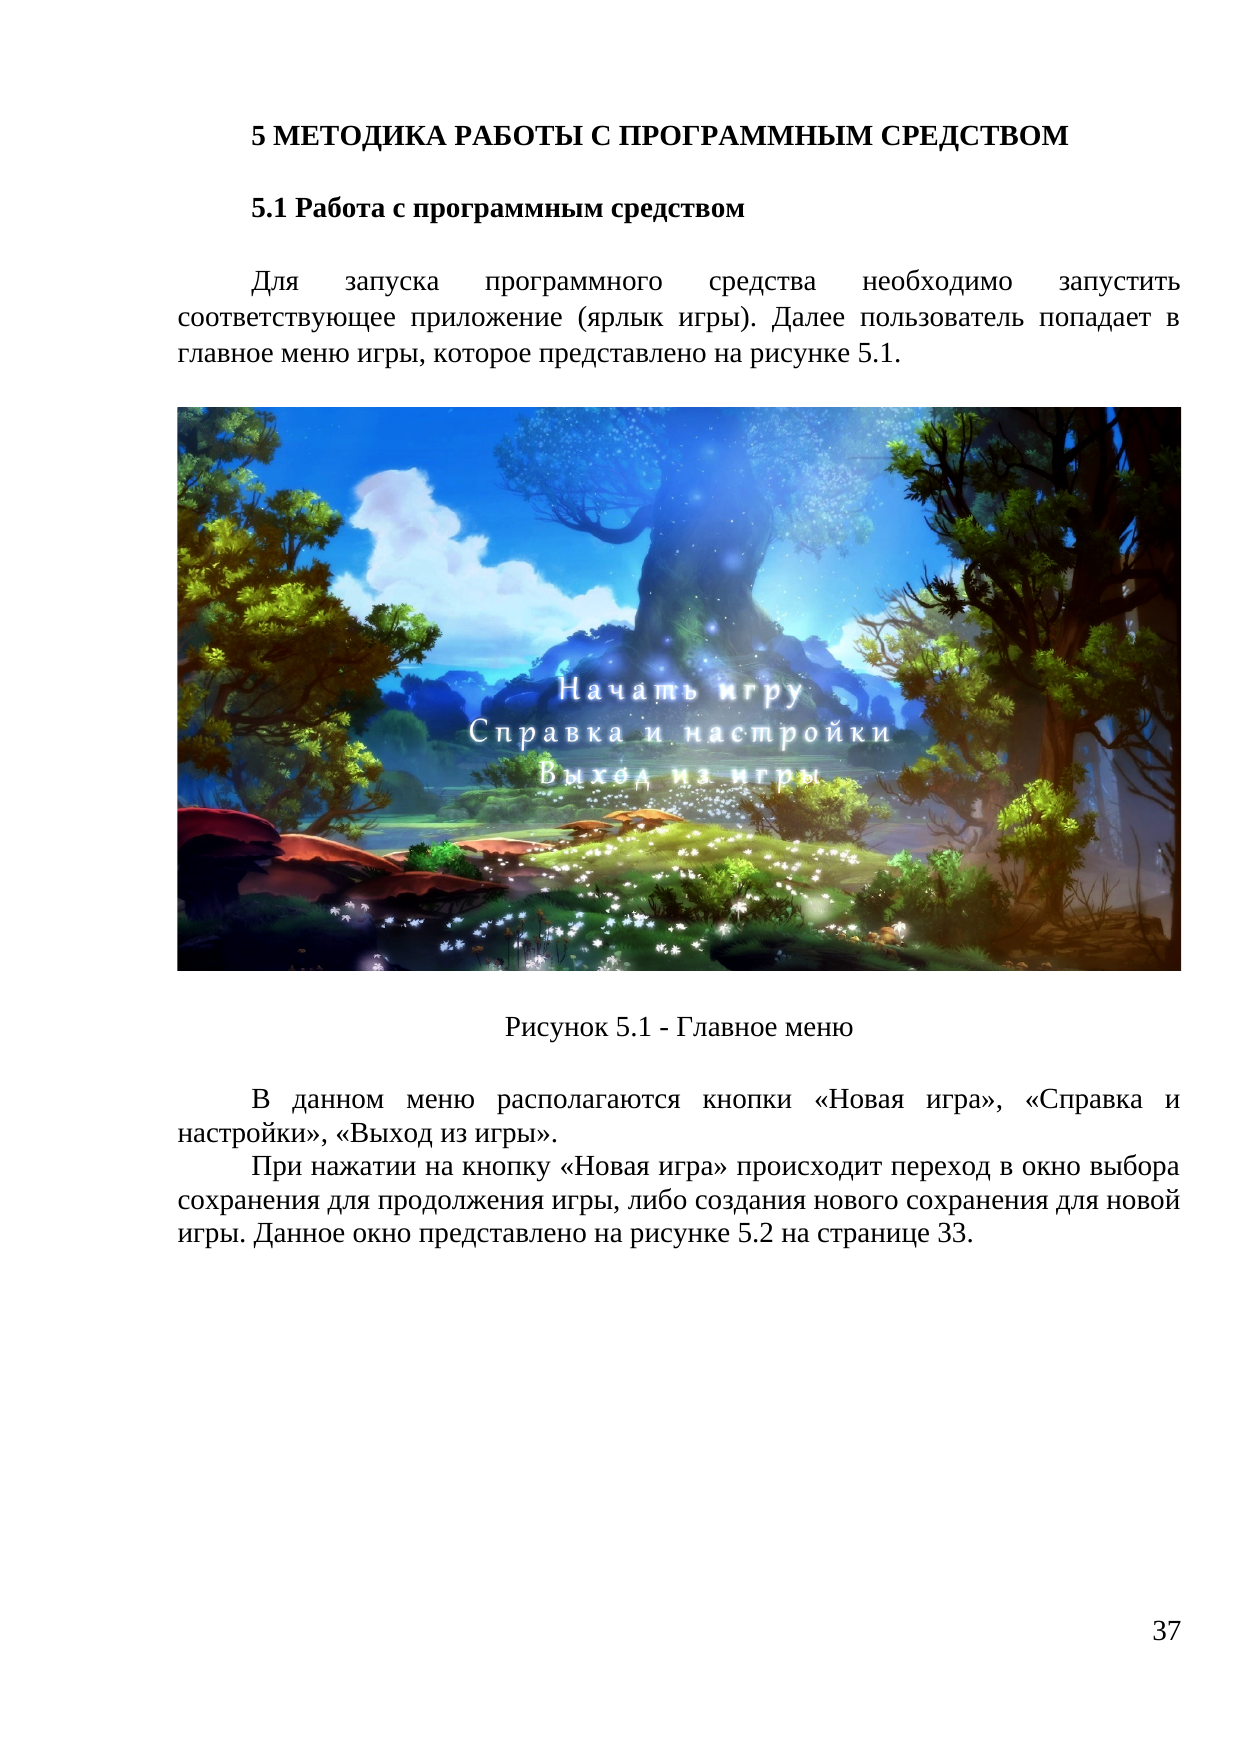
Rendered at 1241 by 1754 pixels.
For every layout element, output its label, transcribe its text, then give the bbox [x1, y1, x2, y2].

subtitle 5.1 Работа с программным средством [177, 190, 1181, 224]
subtitle 5 МЕТОДИКА РАБОТЫ С ПРОГРАММНЫМ СРЕДСТВОМ [177, 118, 1181, 152]
text Рисунок 5.1 - Главное меню [177, 1009, 1181, 1042]
picture [177, 407, 1182, 971]
text В данном меню располагаются кнопки «Новая игра», «Справка и настройки», «Выход из игры». [177, 1081, 1181, 1148]
text При нажатии на кнопку «Новая игра» происходит переход в окно выбора сохранения для продолжения игры, либо создания нового сохранения для новой игры. Данное окно представлено на рисунке 5.2 на странице 33. [177, 1148, 1181, 1249]
text Для запуска программного средства необходимо запустить соответствующее приложение (ярлык игры). Далее пользователь попадает в главное меню игры, которое представлено на рисунке 5.1. [177, 263, 1181, 368]
